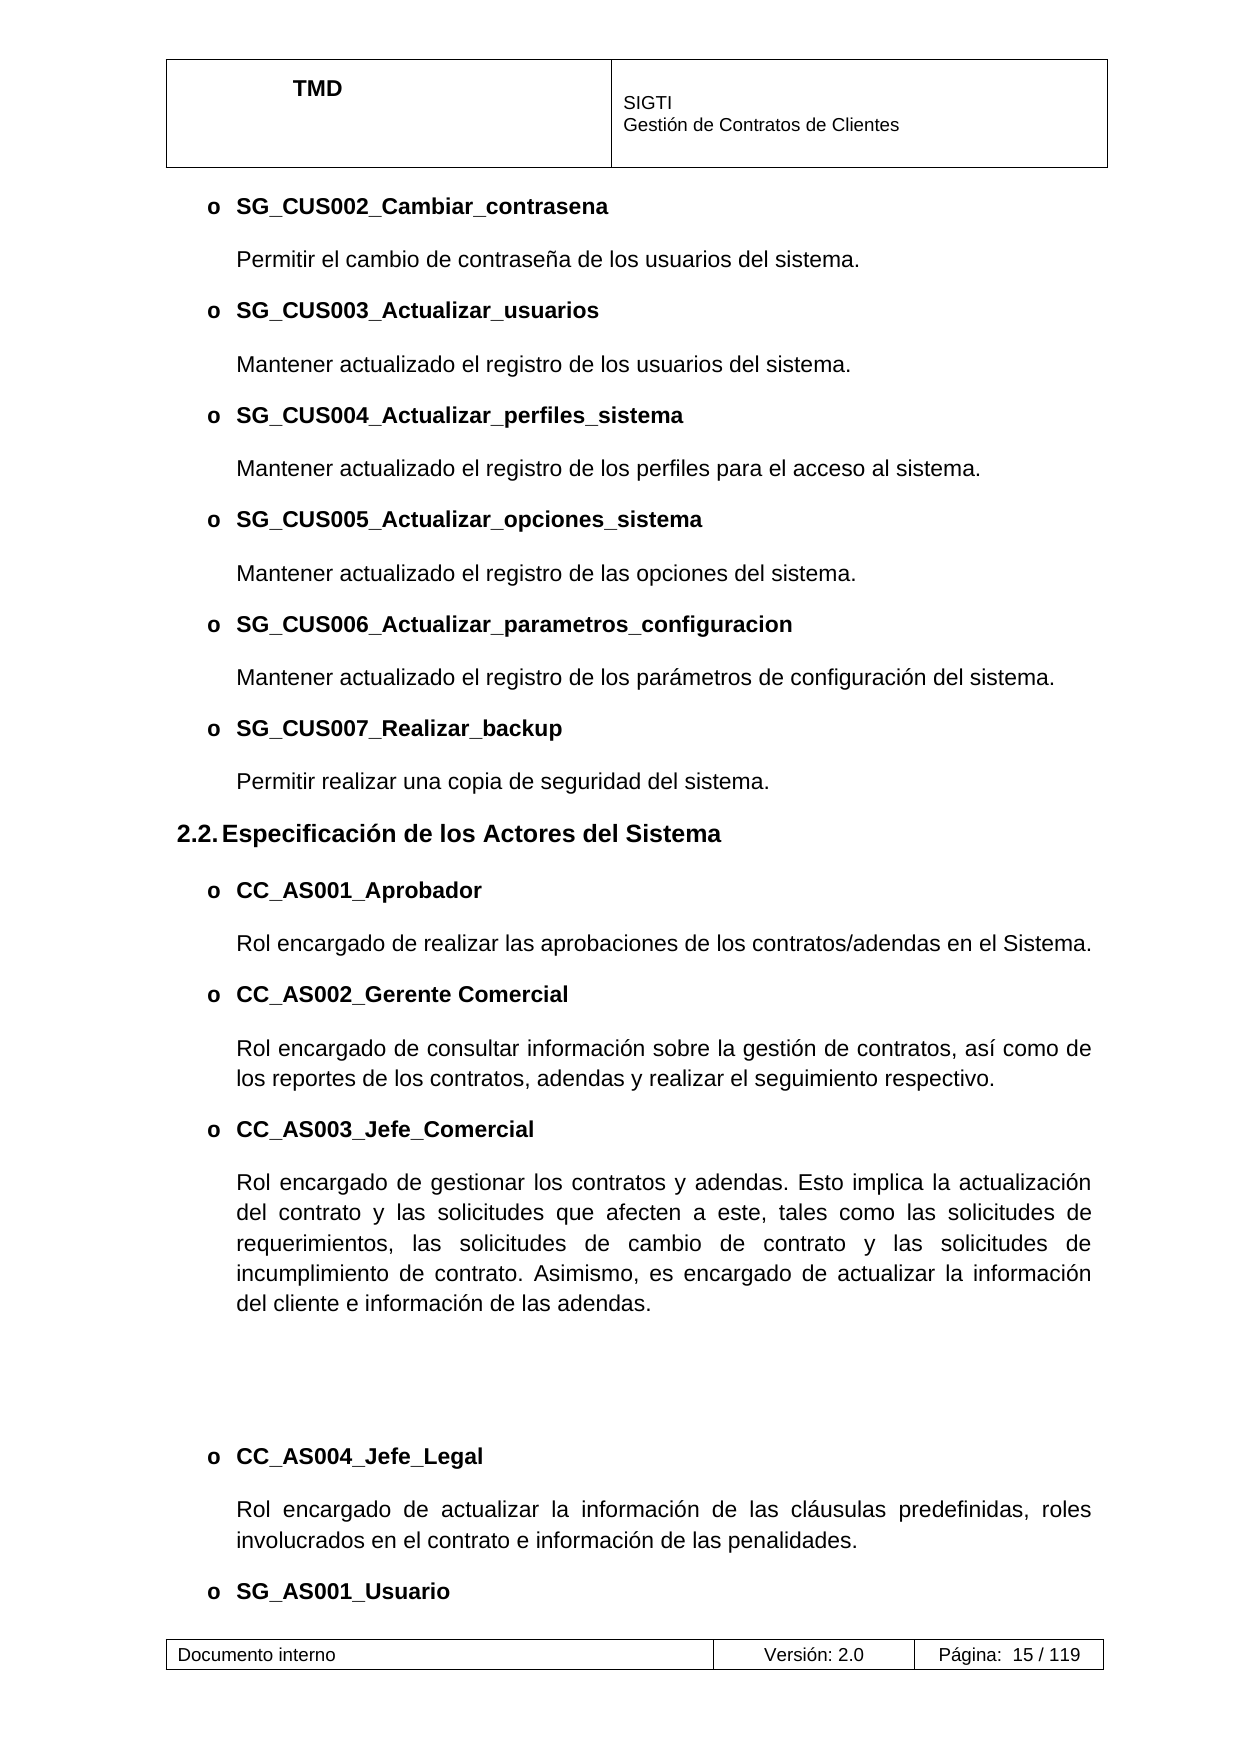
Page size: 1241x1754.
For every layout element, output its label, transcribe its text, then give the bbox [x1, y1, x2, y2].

text Rol encargado de consultar información sobre la gestión de contratos, así como de los reportes de los contratos, adendas y realizar el seguimiento respectivo. [236, 1034, 1092, 1091]
text Rol encargado de actualizar la información de las cláusulas predefinidas, roles involucrados en el contrato e información de las penalidades. [236, 1496, 1092, 1553]
text Mantener actualizado el registro de los parámetros de configuración del sistema. [236, 664, 1092, 690]
list SG_CUS006_Actualizar_parametros_configuracion [207, 611, 1092, 639]
list SG_CUS004_Actualizar_perfiles_sistema [207, 402, 1092, 430]
list SG_CUS002_Cambiar_contrasena [207, 193, 1092, 221]
list CC_AS003_Jefe_Comercial [207, 1116, 1092, 1144]
list CC_AS002_Gerente Comercial [207, 981, 1092, 1009]
list SG_CUS005_Actualizar_opciones_sistema [207, 506, 1092, 534]
text Rol encargado de gestionar los contratos y adendas. Esto implica la actualización del contrato y las solicitudes que afecten a este, tales como las solicitudes de requerimientos, las solicitudes de cambio de contrato y las solicitudes de incumplimiento de contrato. Asimismo, es encargado de actualizar la información del cliente e información de las adendas. [236, 1169, 1092, 1316]
text Permitir el cambio de contraseña de los usuarios del sistema. [236, 246, 1092, 273]
list SG_AS001_Usuario [207, 1578, 1092, 1606]
text Permitir realizar una copia de seguridad del sistema. [236, 768, 1092, 794]
text Mantener actualizado el registro de los usuarios del sistema. [236, 351, 1092, 377]
list SG_CUS003_Actualizar_usuarios [207, 297, 1092, 326]
list CC_AS001_Aprobador [207, 877, 1092, 905]
text Mantener actualizado el registro de los perfiles para el acceso al sistema. [236, 455, 1092, 481]
list CC_AS004_Jefe_Legal [207, 1443, 1092, 1471]
text Mantener actualizado el registro de las opciones del sistema. [236, 559, 1092, 586]
text Rol encargado de realizar las aprobaciones de los contratos/adendas en el Sistema. [236, 930, 1092, 956]
subtitle Especificación de los Actores del Sistema [177, 819, 1092, 848]
list SG_CUS007_Realizar_backup [207, 715, 1092, 743]
